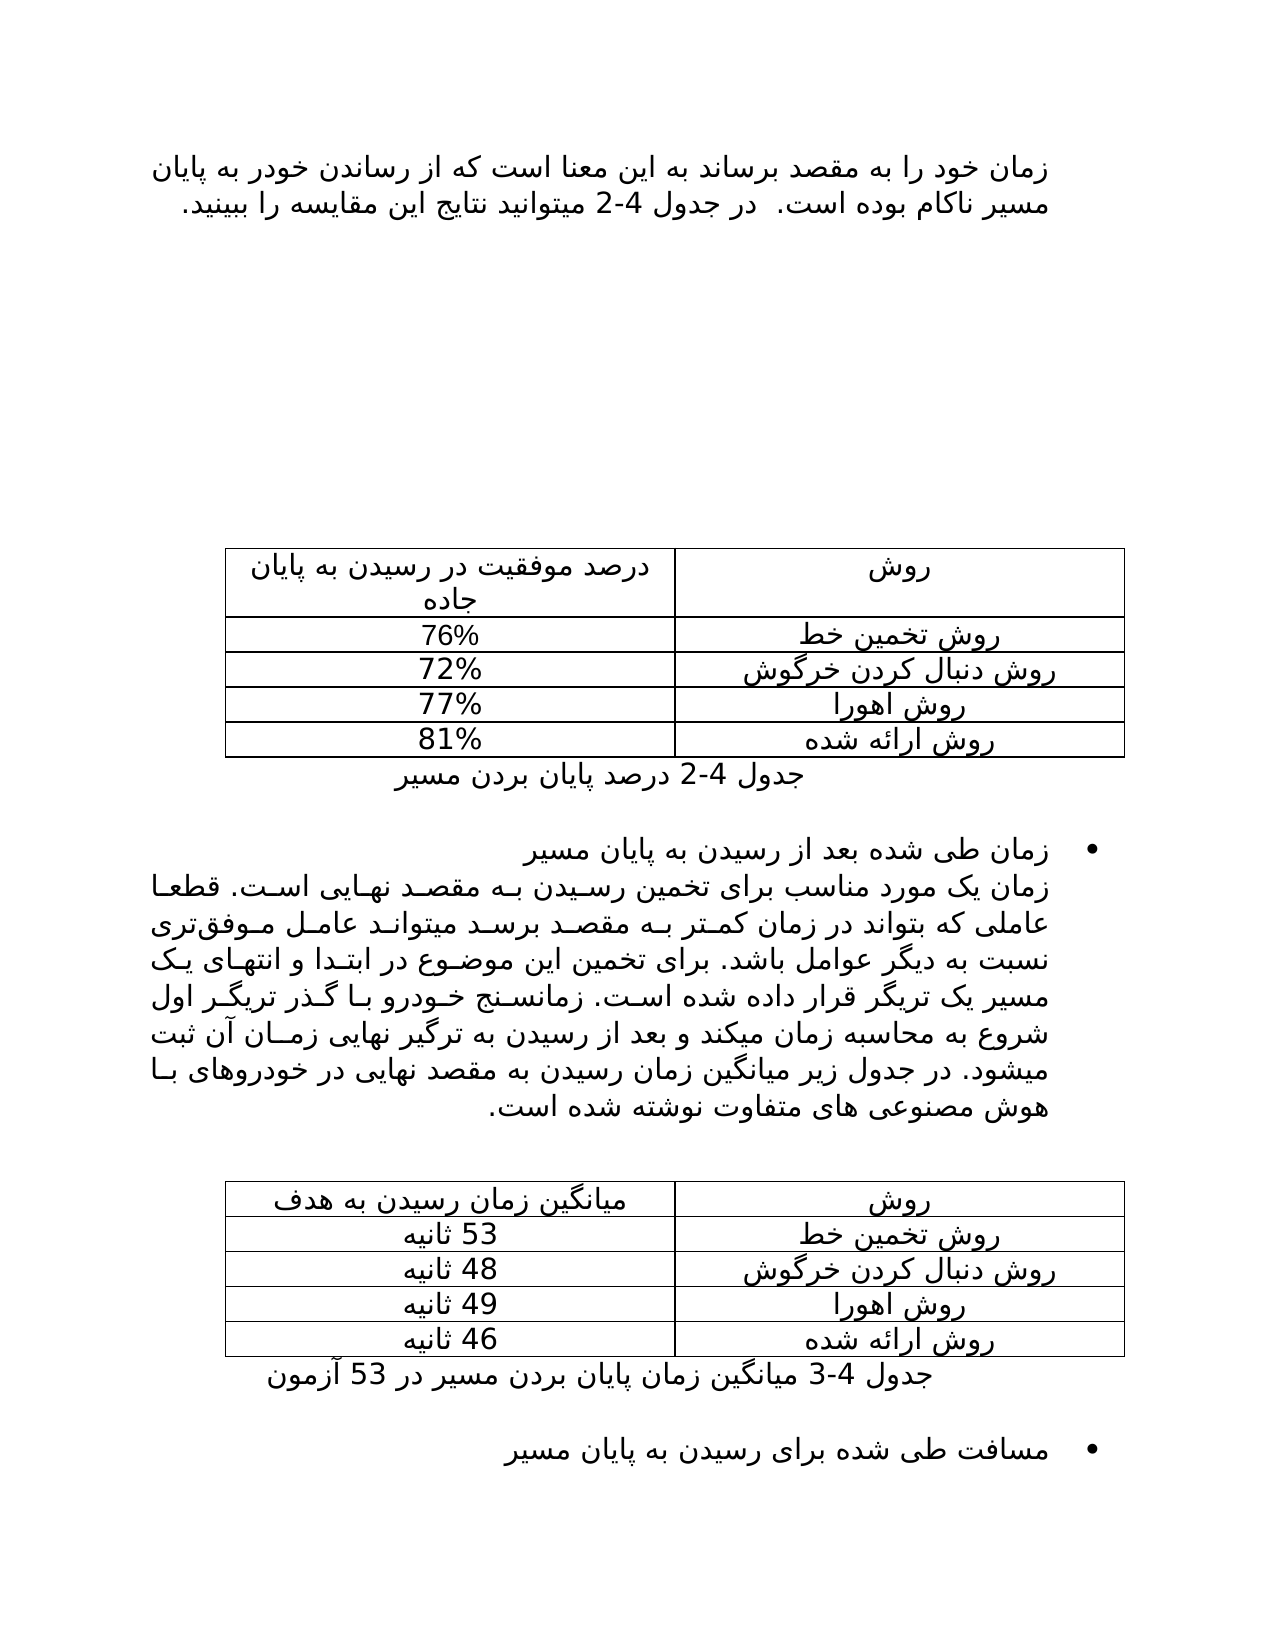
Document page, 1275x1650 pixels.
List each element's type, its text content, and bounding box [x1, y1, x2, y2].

table_cell روش دنبال کردن خرگوش [676, 1252, 1124, 1286]
table_header درصد موفقیت در رسیدن به پایان جاده [226, 549, 674, 616]
table_header میانگین زمان رسیدن به هدف [226, 1182, 674, 1216]
list مسافت طی شده برای رسیدن به پایان مسیر [150, 1432, 1087, 1466]
table_cell 81% [226, 723, 674, 756]
table_header روش [676, 1182, 1124, 1216]
table_cell روش تخمین خط [676, 618, 1124, 651]
table_cell 53 ثانیه [226, 1217, 674, 1251]
table_cell 49 ثانیه [226, 1287, 674, 1321]
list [150, 150, 1050, 221]
list زمان یک مورد مناسب برای تخمین رسیدن به مقصد نهایی است. قطعا عاملی که بتواند در زمان کمتر به مقصد برسد میتواند عامل موفق‌تری نسبت به دیگر عوامل باشد. برای تخمین این موضوع در ابتدا و انتهای یک مسیر یک تریگر قرار داده شده است. زمانسنج خودرو با گذر تریگر اول شروع به محاسبه زمان میکند و بعد از رسیدن به ترگیر نهایی زمان آن ثبت میشود. در جدول زیر میانگین زمان رسیدن به مقصد نهایی در خودروهای با هوش مصنوعی های متفاوت نوشته شده است. [150, 869, 1050, 1123]
table_cell 48 ثانیه [226, 1252, 674, 1286]
table_cell 72% [226, 653, 674, 686]
list زمان طی شده بعد از رسیدن به پایان مسیر [150, 833, 1087, 867]
list جدول 4-3 میانگین زمان پایان بردن مسیر در 53 آزمون [150, 1357, 1050, 1391]
table_cell روش اهورا [676, 1287, 1124, 1321]
table_cell روش ارائه شده [676, 1322, 1124, 1356]
table_cell روش تخمین خط [676, 1217, 1124, 1251]
table_cell 77% [226, 688, 674, 721]
table_header روش [676, 549, 1124, 616]
list جدول 4-2 درصد پایان بردن مسیر [150, 757, 1050, 791]
table_cell 46 ثانیه [226, 1322, 674, 1356]
table_cell روش اهورا [676, 688, 1124, 721]
table_cell روش ارائه شده [676, 723, 1124, 756]
table_cell روش دنبال کردن خرگوش [676, 653, 1124, 686]
table_cell 76% [226, 618, 674, 651]
